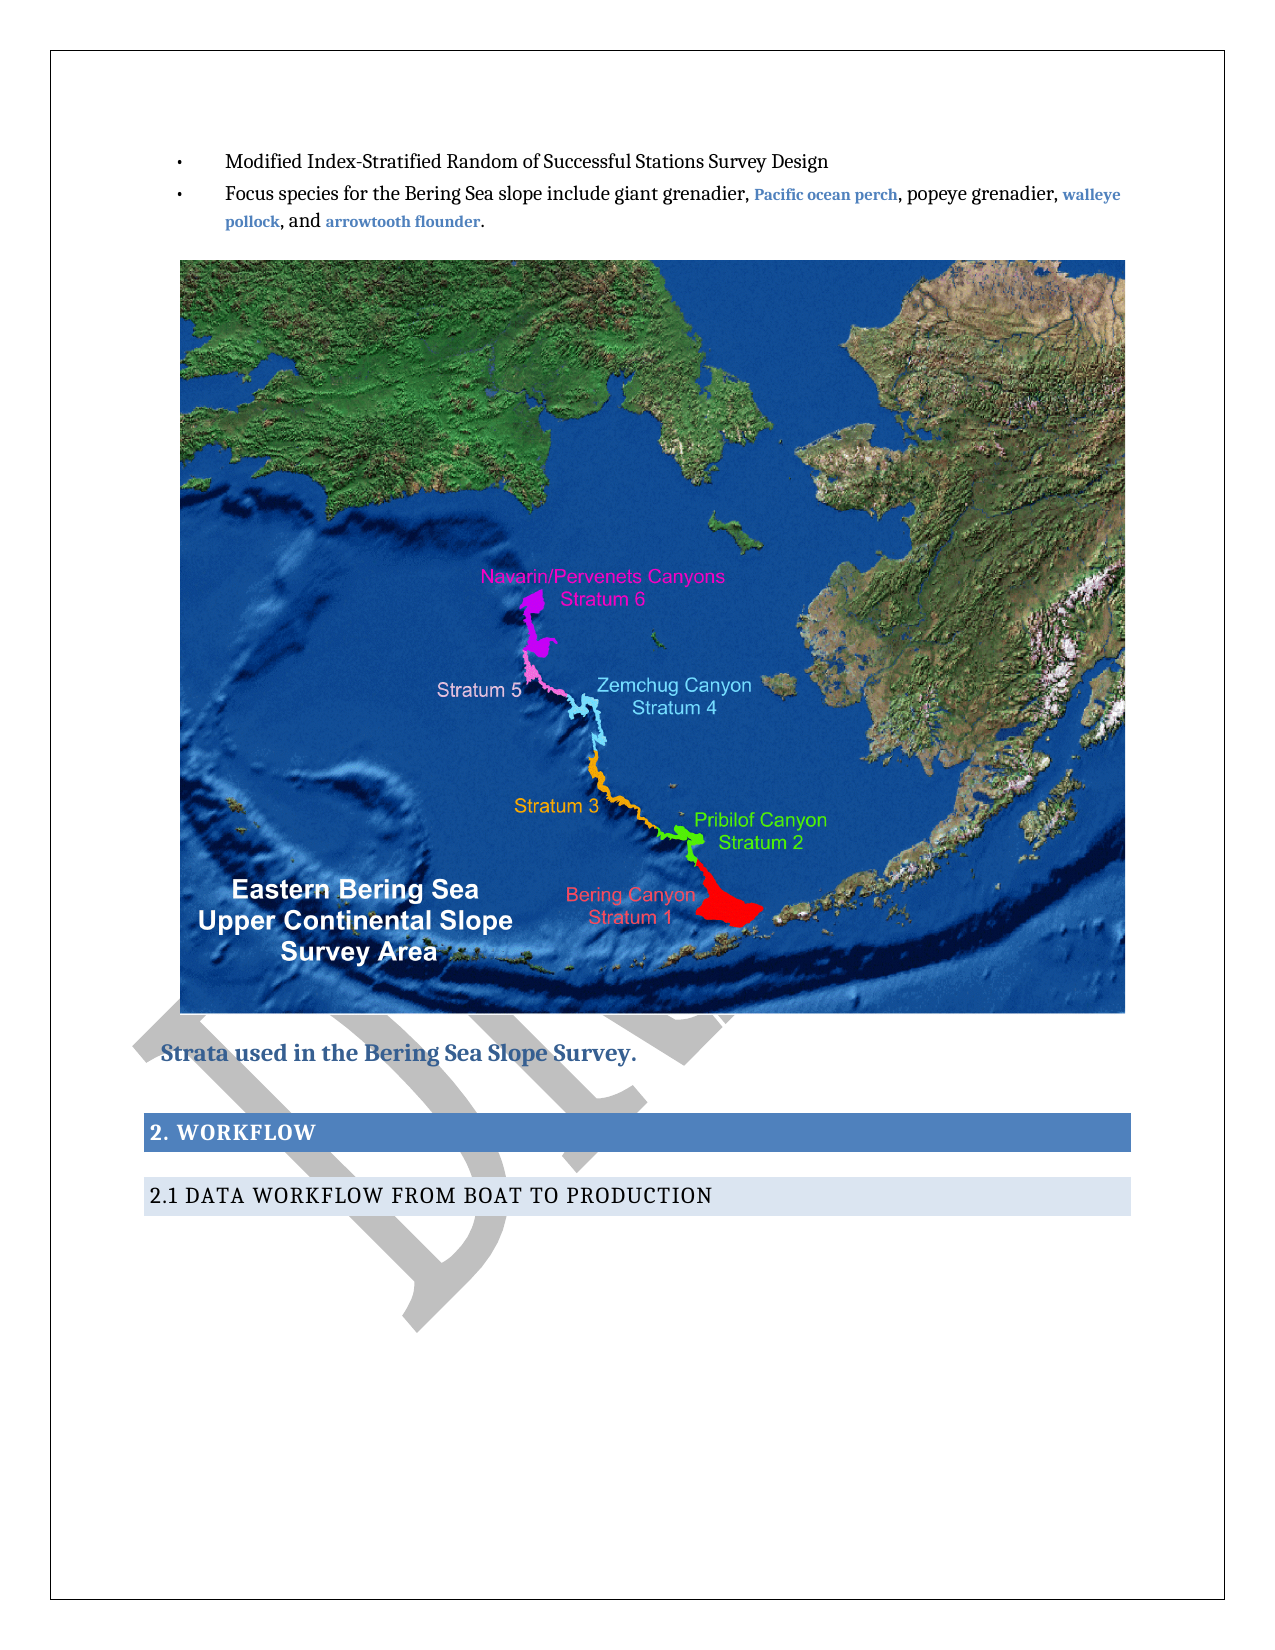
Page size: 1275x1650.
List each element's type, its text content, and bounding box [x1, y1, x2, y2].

subtitle 2. Workflow [150, 1120, 1125, 1146]
picture [180, 260, 1125, 1015]
table_header Strata used in the Bering Sea Slope Survey. [150, 240, 1125, 1092]
subtitle 2.1 Data workflow from boat to production [150, 1183, 1125, 1209]
list Focus species for the Bering Sea slope include giant grenadier, Pacific ocean perch, popeye grenadier, walleye pollock, and arrowtooth flounder. [175, 181, 1125, 233]
list Modified Index-Stratified Random of Successful Stations Survey Design [175, 150, 1125, 174]
